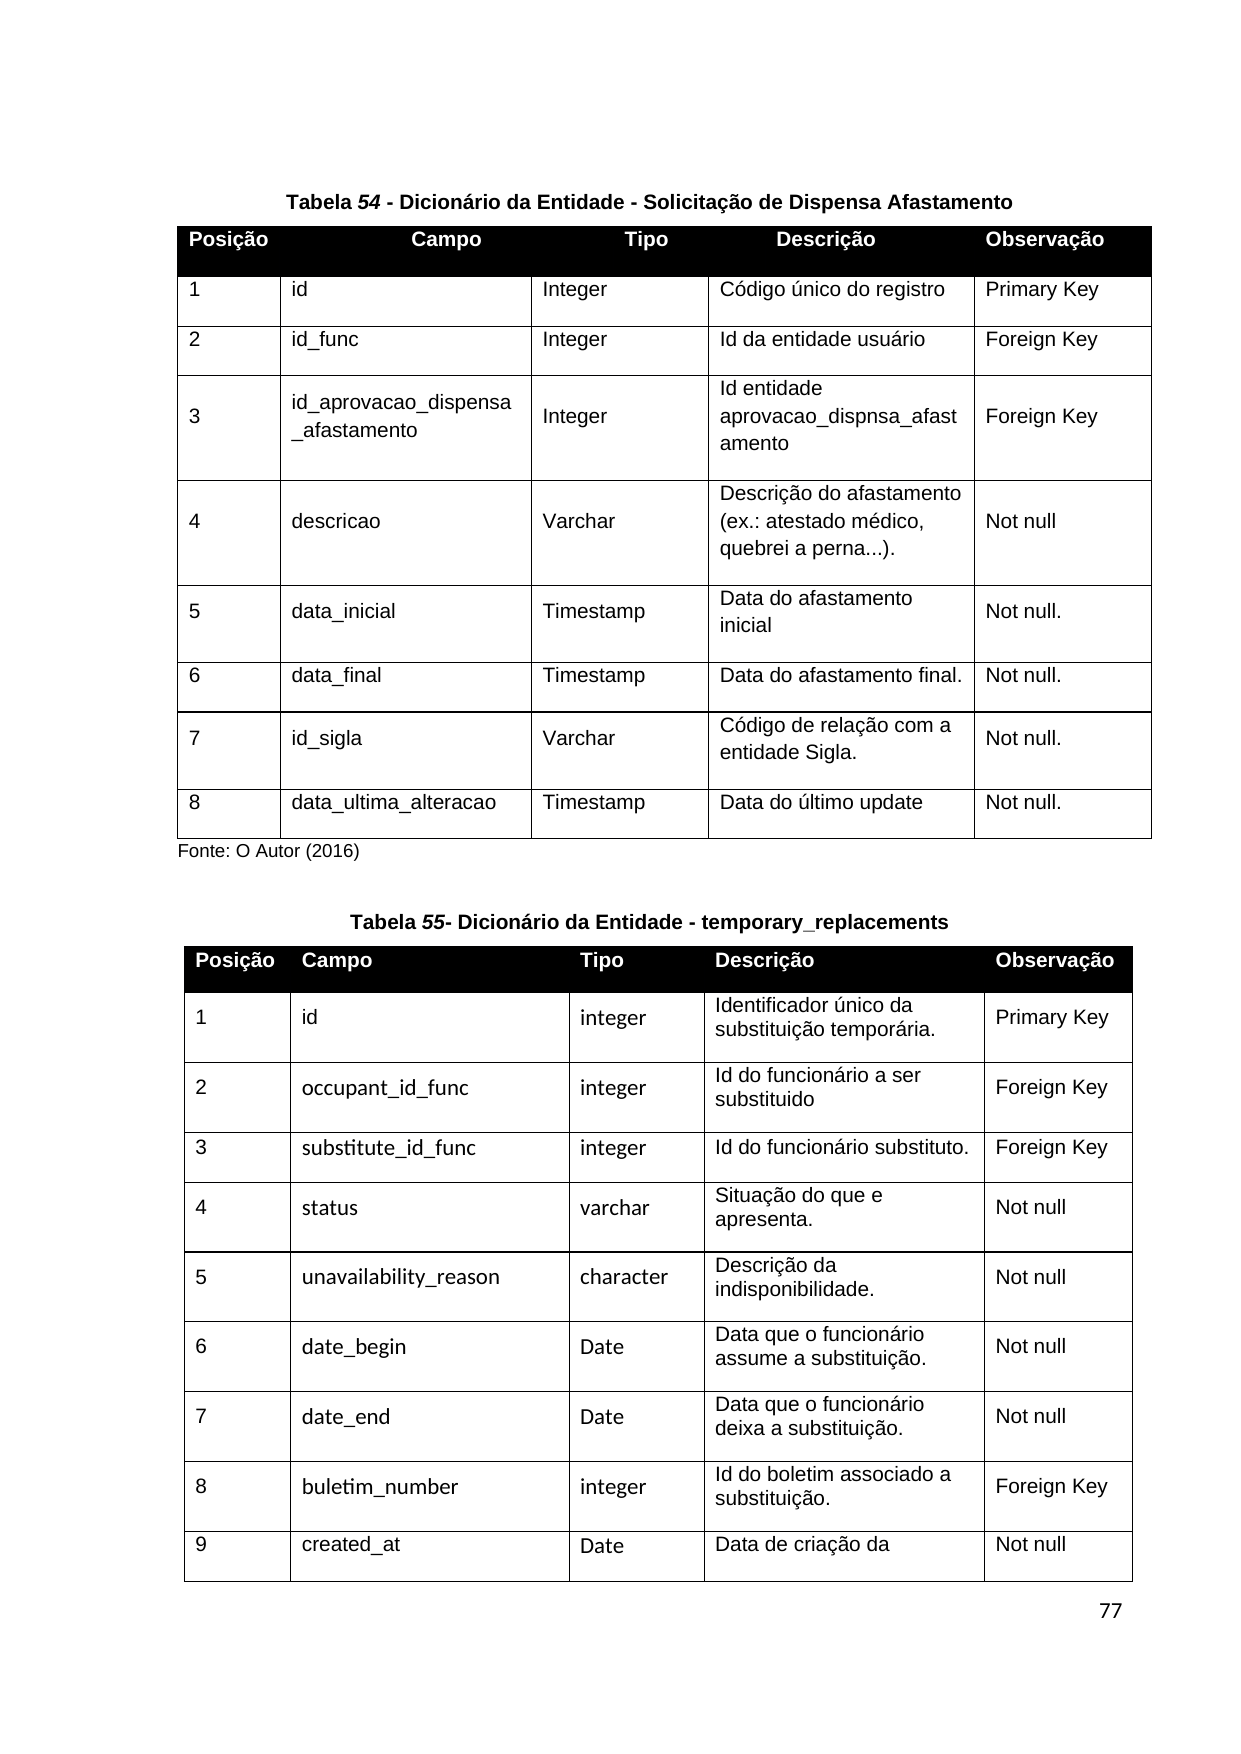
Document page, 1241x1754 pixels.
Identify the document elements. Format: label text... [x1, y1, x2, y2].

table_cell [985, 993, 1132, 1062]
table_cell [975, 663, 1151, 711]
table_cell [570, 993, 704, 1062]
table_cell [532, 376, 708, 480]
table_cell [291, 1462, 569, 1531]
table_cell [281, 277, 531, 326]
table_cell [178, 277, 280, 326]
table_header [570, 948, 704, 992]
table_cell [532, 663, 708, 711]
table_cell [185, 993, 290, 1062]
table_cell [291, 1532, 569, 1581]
text Tabela 54 - Dicionário da Entidade - Solicitação de Dispensa Afastamento [177, 190, 1122, 214]
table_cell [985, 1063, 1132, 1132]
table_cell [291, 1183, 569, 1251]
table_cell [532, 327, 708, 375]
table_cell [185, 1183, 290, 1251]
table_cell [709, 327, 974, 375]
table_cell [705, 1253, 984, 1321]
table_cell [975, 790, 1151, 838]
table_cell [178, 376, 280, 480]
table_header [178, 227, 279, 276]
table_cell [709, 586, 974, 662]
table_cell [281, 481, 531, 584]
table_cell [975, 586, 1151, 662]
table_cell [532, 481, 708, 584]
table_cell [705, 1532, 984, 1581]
text Tabela 55- Dicionário da Entidade - temporary_replacements [177, 910, 1122, 934]
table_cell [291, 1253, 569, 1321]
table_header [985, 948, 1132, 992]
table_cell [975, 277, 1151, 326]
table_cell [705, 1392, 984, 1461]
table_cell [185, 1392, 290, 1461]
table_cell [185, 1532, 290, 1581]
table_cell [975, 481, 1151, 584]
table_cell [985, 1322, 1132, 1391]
text Fonte: O Autor (2016) [177, 839, 1157, 861]
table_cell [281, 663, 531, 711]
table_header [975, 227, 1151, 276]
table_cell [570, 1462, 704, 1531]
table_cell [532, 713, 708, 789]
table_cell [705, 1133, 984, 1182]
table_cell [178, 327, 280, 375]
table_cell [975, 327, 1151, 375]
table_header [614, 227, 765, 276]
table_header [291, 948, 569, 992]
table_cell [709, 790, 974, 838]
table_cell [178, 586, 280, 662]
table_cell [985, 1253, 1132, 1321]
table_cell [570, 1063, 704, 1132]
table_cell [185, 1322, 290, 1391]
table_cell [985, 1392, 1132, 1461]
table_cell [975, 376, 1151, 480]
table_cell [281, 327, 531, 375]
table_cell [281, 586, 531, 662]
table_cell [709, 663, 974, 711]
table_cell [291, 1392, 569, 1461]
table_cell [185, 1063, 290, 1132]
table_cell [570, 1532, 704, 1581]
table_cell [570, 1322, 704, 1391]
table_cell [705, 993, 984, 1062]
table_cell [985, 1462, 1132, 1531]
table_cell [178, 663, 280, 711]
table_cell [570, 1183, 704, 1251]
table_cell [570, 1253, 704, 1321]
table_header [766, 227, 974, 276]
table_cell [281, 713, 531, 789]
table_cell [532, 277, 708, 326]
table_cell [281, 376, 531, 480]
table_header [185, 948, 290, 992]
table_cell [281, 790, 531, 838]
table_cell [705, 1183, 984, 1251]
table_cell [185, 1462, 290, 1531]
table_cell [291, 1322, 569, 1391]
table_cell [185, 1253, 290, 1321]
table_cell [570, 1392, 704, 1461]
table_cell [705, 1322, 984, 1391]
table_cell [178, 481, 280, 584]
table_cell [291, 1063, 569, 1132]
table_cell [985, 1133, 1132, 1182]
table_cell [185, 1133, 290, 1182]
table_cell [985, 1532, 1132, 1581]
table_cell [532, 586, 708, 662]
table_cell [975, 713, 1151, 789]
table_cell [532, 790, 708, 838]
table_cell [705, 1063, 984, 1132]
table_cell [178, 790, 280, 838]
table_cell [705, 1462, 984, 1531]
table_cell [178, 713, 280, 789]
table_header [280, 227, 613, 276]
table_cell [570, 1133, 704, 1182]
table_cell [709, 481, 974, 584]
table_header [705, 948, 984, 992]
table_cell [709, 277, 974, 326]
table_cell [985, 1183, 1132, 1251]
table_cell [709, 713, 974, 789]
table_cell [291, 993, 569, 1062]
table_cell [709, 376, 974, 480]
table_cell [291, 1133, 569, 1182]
